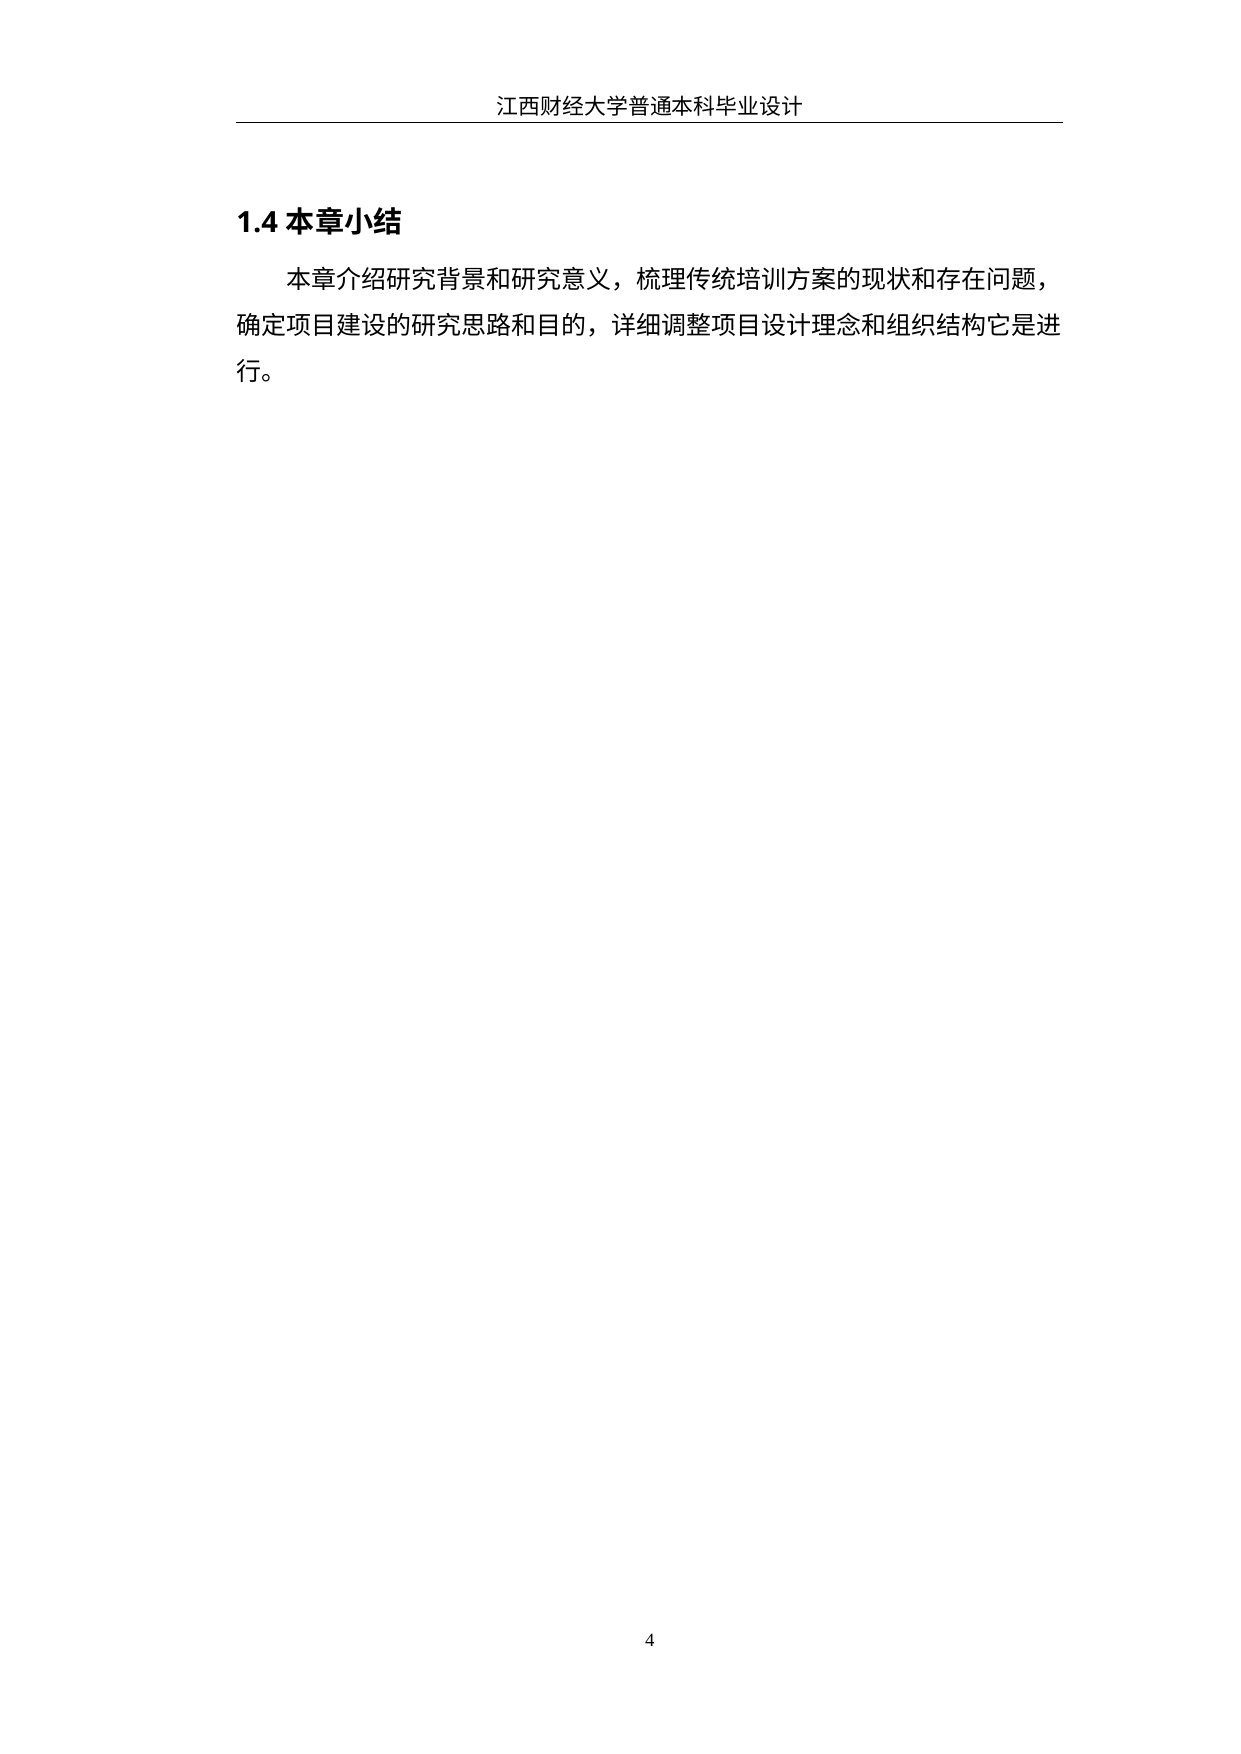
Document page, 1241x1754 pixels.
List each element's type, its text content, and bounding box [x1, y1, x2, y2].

text 本章介绍研究背景和研究意义，梳理传统培训方案的现状和存在问题，确定项目建设的研究思路和目的，详细调整项目设计理念和组织结构它是进行。 [236, 252, 1063, 389]
subtitle 1.4 本章小结 [236, 187, 1063, 252]
